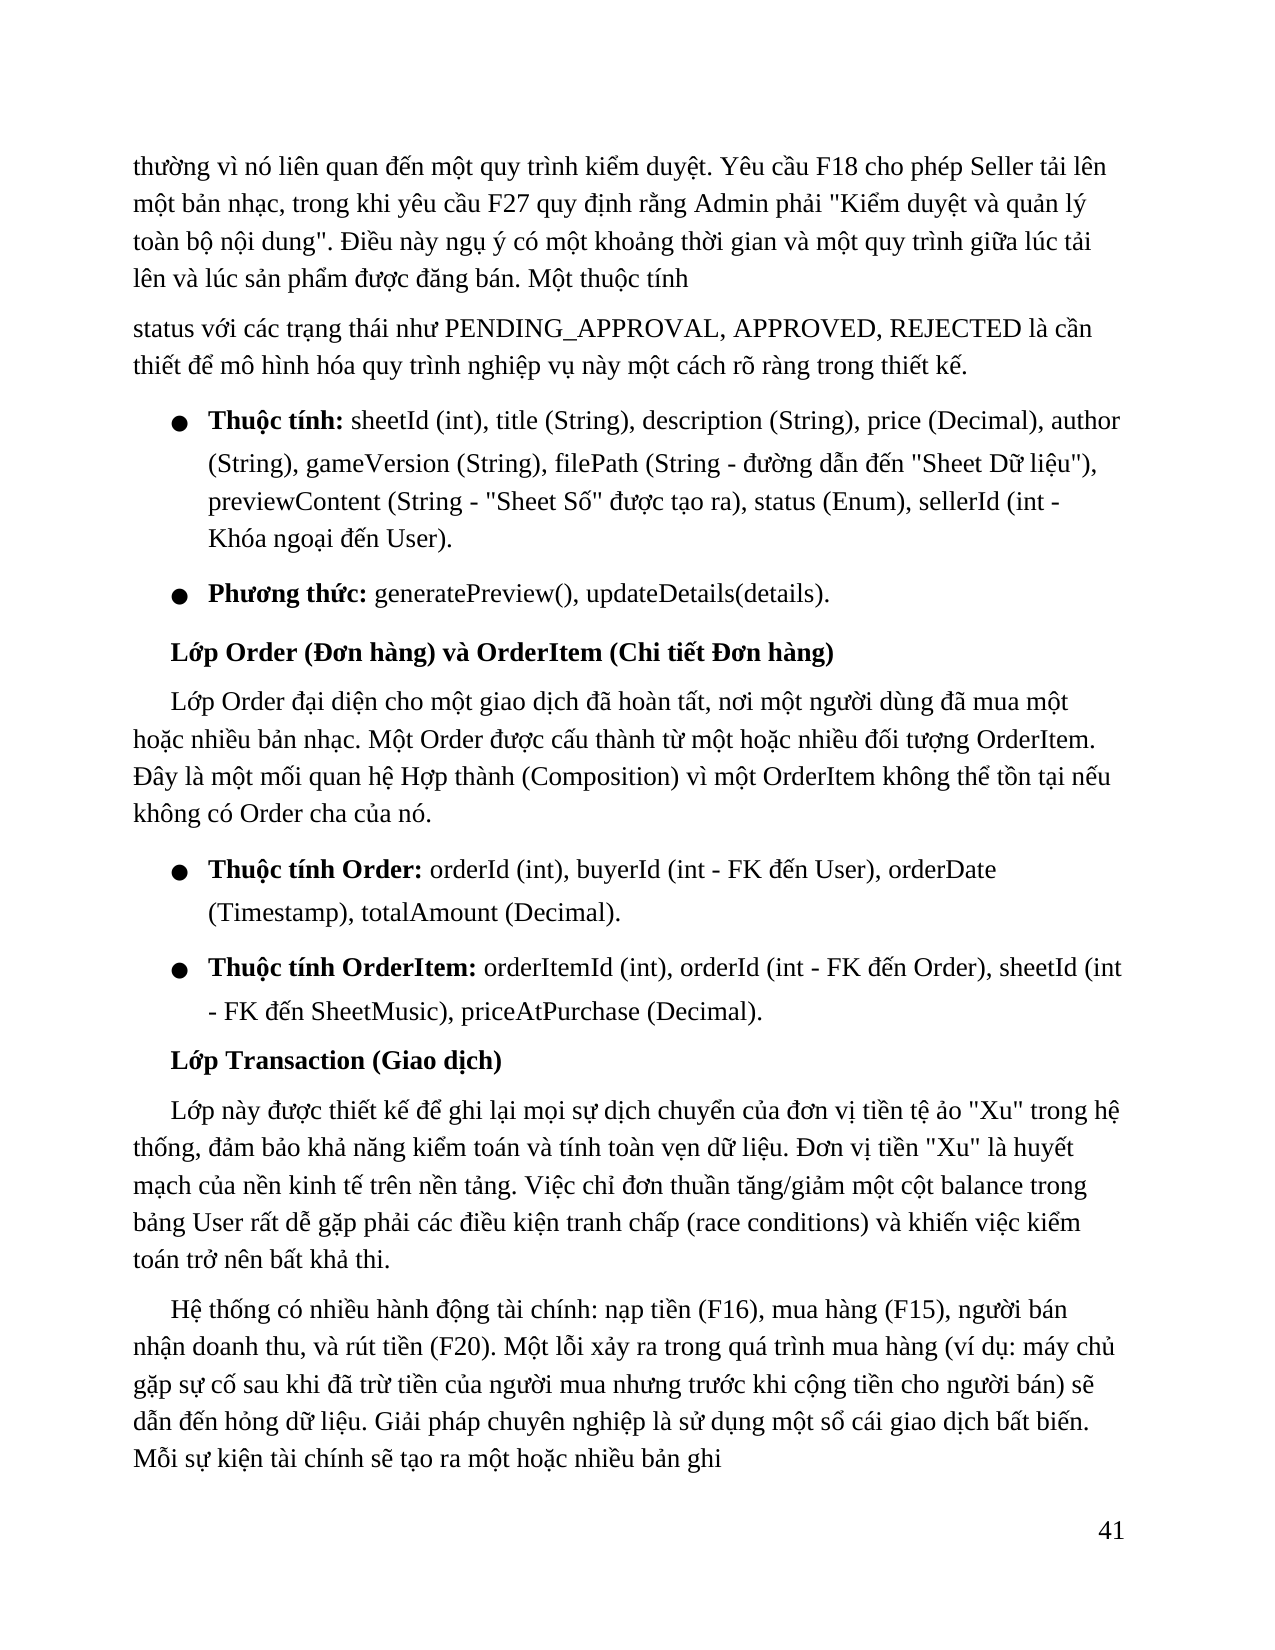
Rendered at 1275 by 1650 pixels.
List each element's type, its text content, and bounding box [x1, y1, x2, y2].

list Thuộc tính: sheetId (int), title (String), description (String), price (Decimal), author (String), gameVersion (String), filePath (String - đường dẫn đến "Sheet Dữ liệu"), previewContent (String - "Sheet Số" được tạo ra), status (Enum), sellerId (int - Khóa ngoại đến User). [170, 399, 1125, 553]
list Thuộc tính Order: orderId (int), buyerId (int - FK đến User), orderDate (Timestamp), totalAmount (Decimal). [170, 847, 1125, 927]
text Lớp Order (Đơn hàng) và OrderItem (Chi tiết Đơn hàng) [133, 636, 1125, 667]
text Hệ thống có nhiều hành động tài chính: nạp tiền (F16), mua hàng (F15), người bán nhận doanh thu, và rút tiền (F20). Một lỗi xảy ra trong quá trình mua hàng (ví dụ: máy chủ gặp sự cố sau khi đã trừ tiền của người mua nhưng trước khi cộng tiền cho người bán) sẽ dẫn đến hỏng dữ liệu. Giải pháp chuyên nghiệp là sử dụng một sổ cái giao dịch bất biến. Mỗi sự kiện tài chính sẽ tạo ra một hoặc nhiều bản ghi [133, 1293, 1125, 1473]
text Lớp Order đại diện cho một giao dịch đã hoàn tất, nơi một người dùng đã mua một hoặc nhiều bản nhạc. Một Order được cấu thành từ một hoặc nhiều đối tượng OrderItem. Đây là một mối quan hệ Hợp thành (Composition) vì một OrderItem không thể tồn tại nếu không có Order cha của nó. [133, 686, 1125, 828]
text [133, 150, 1125, 293]
text status với các trạng thái như PENDING_APPROVAL, APPROVED, REJECTED là cần thiết để mô hình hóa quy trình nghiệp vụ này một cách rõ ràng trong thiết kế. [133, 312, 1125, 380]
list Phương thức: generatePreview(), updateDetails(details). [170, 572, 1125, 615]
text Lớp này được thiết kế để ghi lại mọi sự dịch chuyển của đơn vị tiền tệ ảo "Xu" trong hệ thống, đảm bảo khả năng kiểm toán và tính toàn vẹn dữ liệu. Đơn vị tiền "Xu" là huyết mạch của nền kinh tế trên nền tảng. Việc chỉ đơn thuần tăng/giảm một cột balance trong bảng User rất dễ gặp phải các điều kiện tranh chấp (race conditions) và khiến việc kiểm toán trở nên bất khả thi. [133, 1094, 1125, 1274]
text Lớp Transaction (Giao dịch) [170, 1044, 1125, 1076]
list Thuộc tính OrderItem: orderItemId (int), orderId (int - FK đến Order), sheetId (int - FK đến SheetMusic), priceAtPurchase (Decimal). [170, 946, 1125, 1026]
